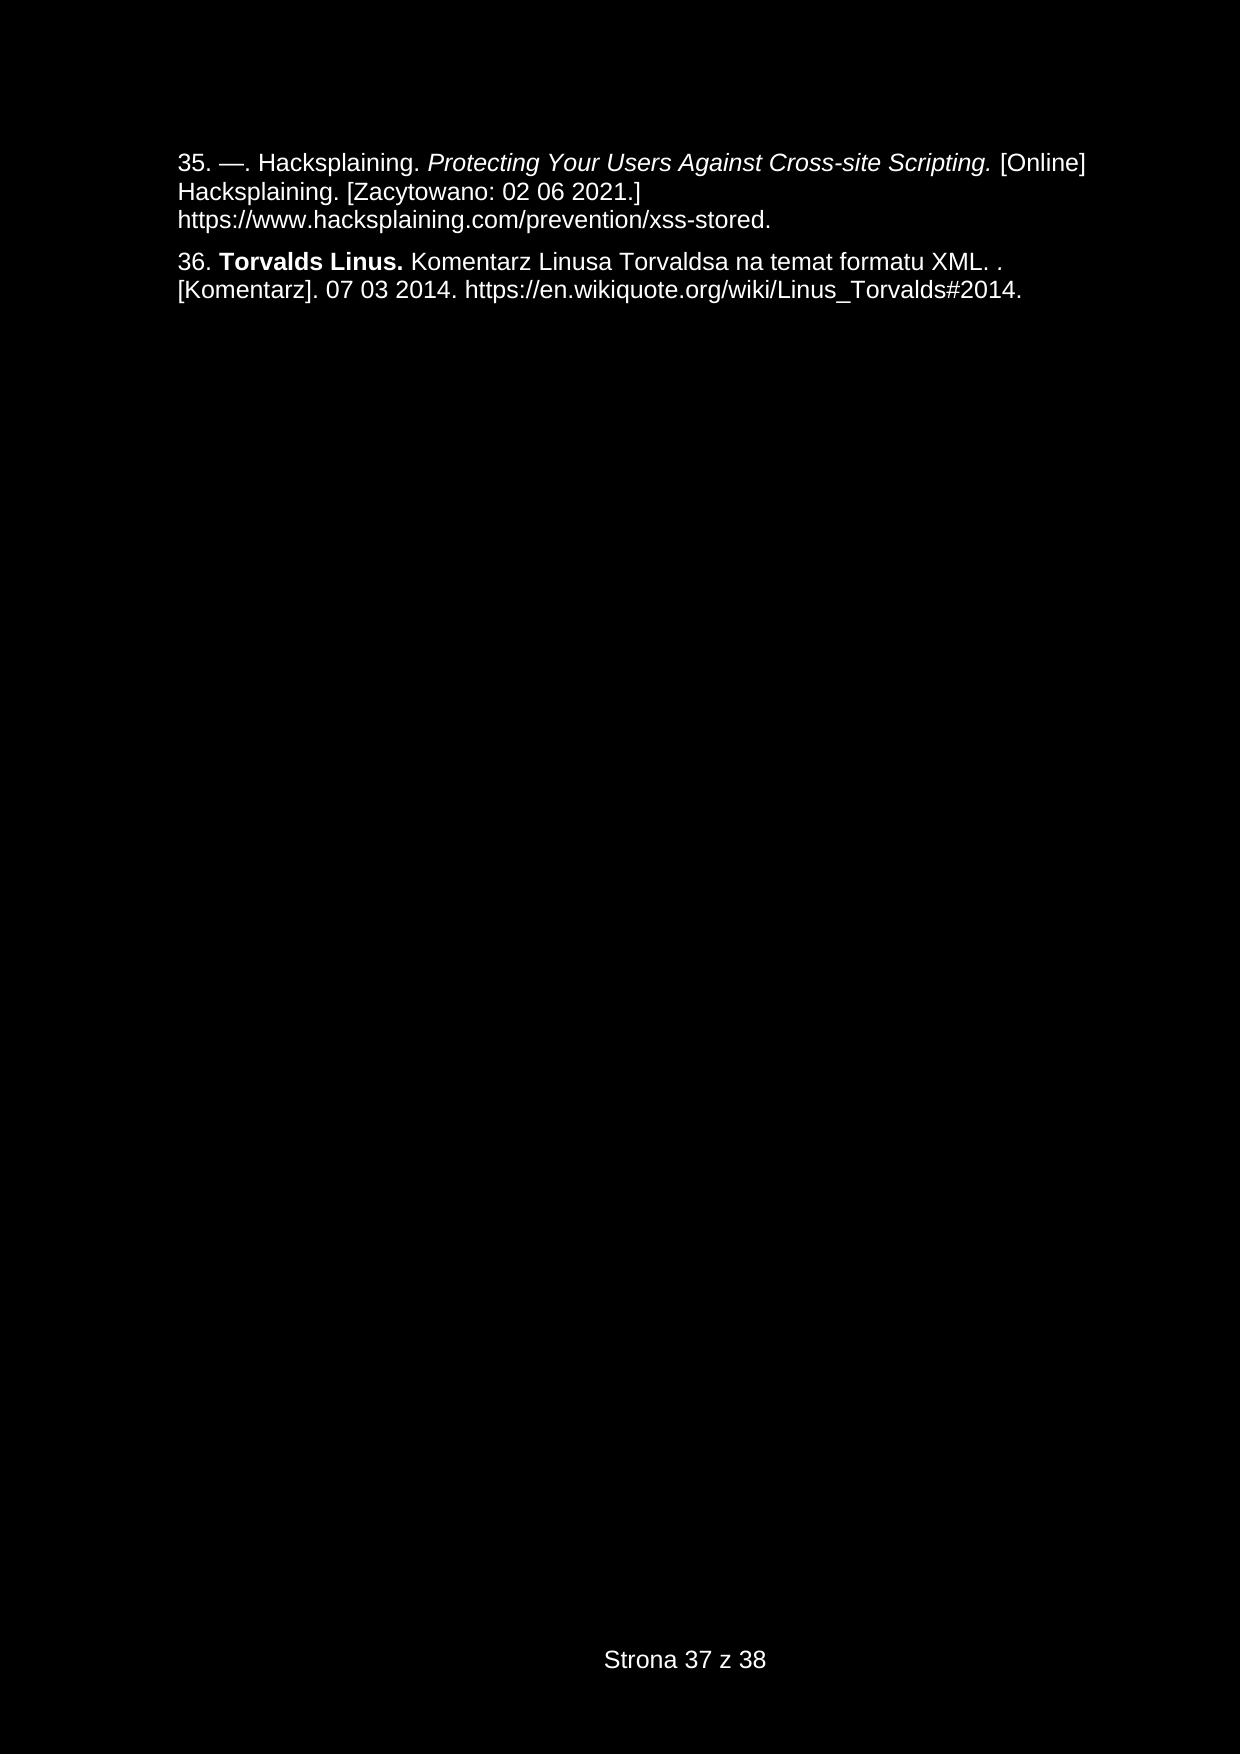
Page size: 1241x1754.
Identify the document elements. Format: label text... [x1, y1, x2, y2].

text 36. Torvalds Linus. Komentarz Linusa Torvaldsa na temat formatu XML. . [Komentarz]. 07 03 2014. https://en.wikiquote.org/wiki/Linus_Torvalds#2014. [177, 246, 1122, 304]
text 35. —. Hacksplaining. Protecting Your Users Against Cross-site Scripting. [Online] Hacksplaining. [Zacytowano: 02 06 2021.] https://www.hacksplaining.com/prevention/xss-stored. [177, 148, 1122, 234]
